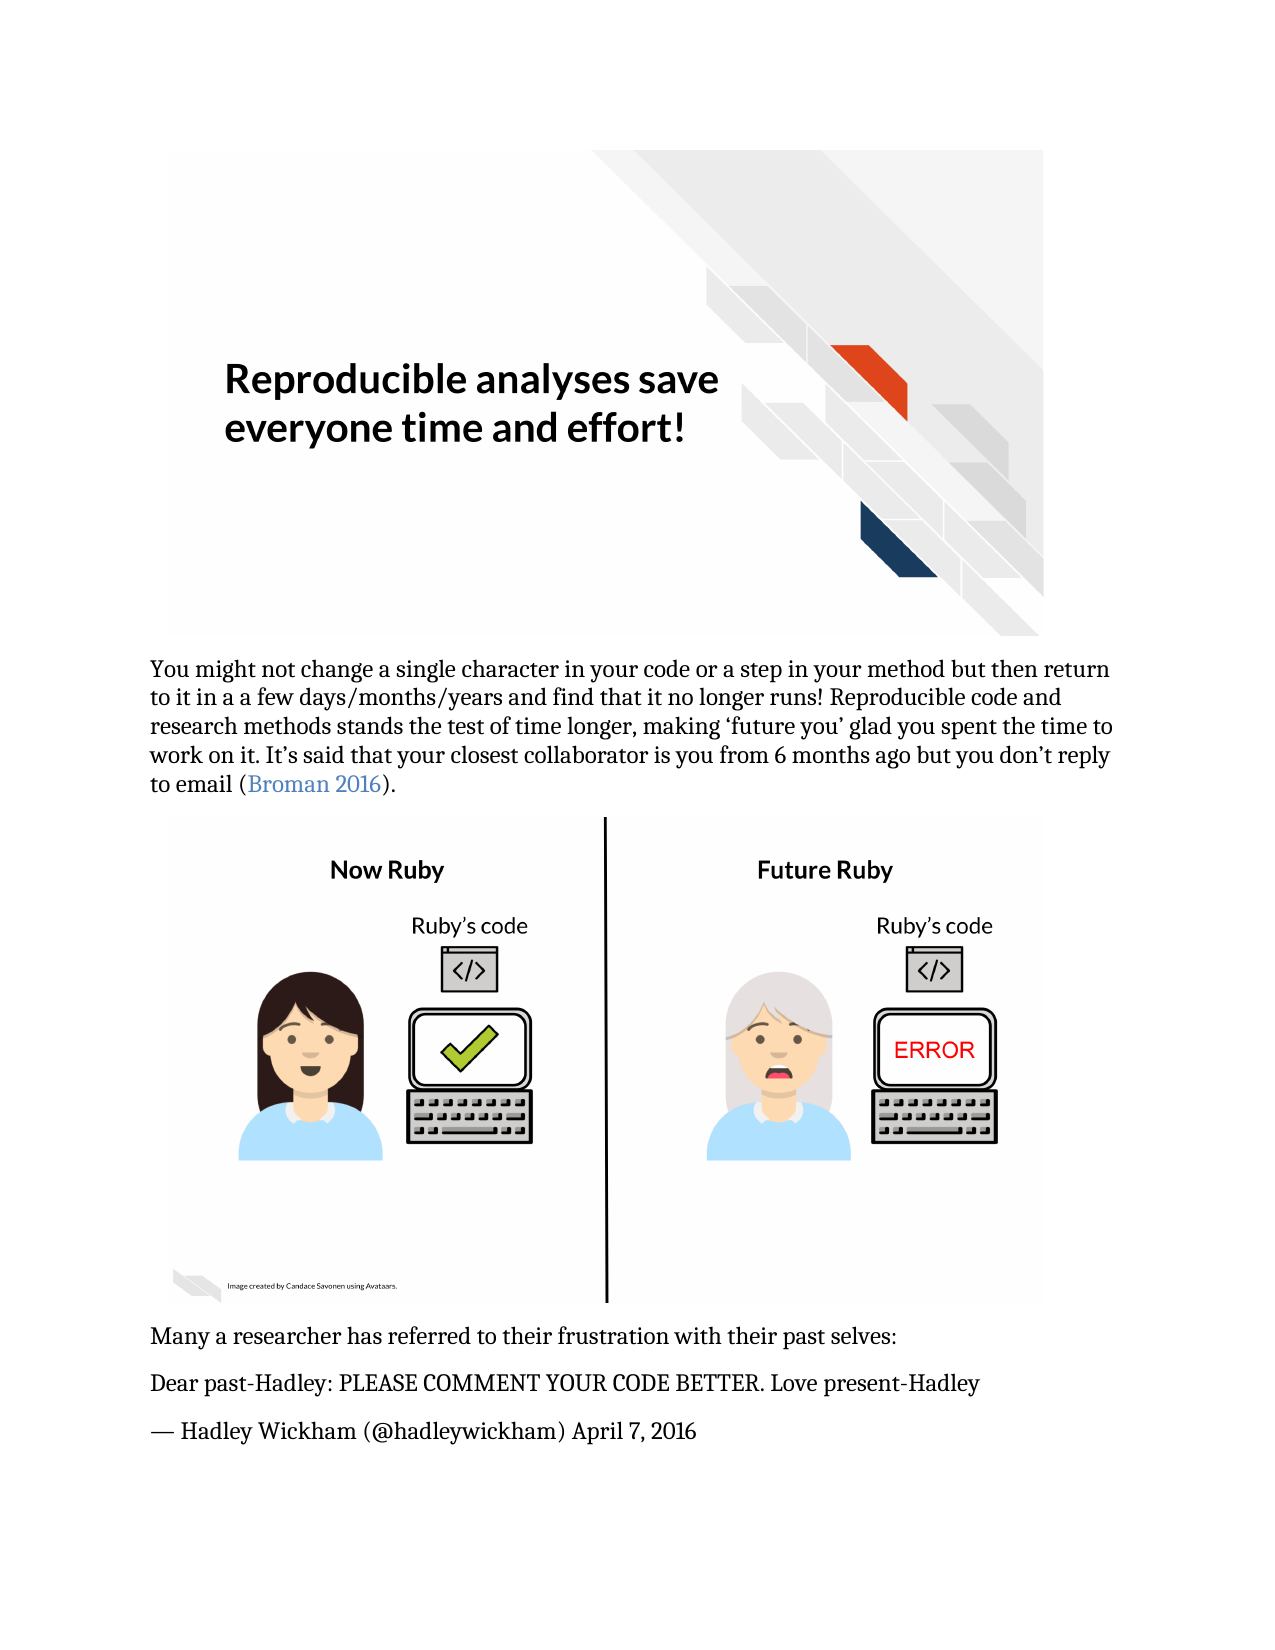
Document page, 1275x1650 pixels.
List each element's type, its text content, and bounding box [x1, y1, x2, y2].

picture [168, 150, 1044, 636]
text You might not change a single character in your code or a step in your method but then return to it in a a few days/months/years and find that it no longer runs! Reproducible code and research methods stands the test of time longer, making ‘future you’ glad you spent the time to work on it. It’s said that your closest collaborator is you from 6 months ago but you don’t reply to email (Broman 2016). [150, 654, 1125, 798]
text Dear past-Hadley: PLEASE COMMENT YOUR CODE BETTER. Love present-Hadley [150, 1369, 1125, 1398]
text — Hadley Wickham (@hadleywickham) April 7, 2016 [150, 1417, 1125, 1445]
text Many a researcher has referred to their frustration with their past selves: [150, 1322, 1125, 1350]
picture [168, 817, 1044, 1303]
